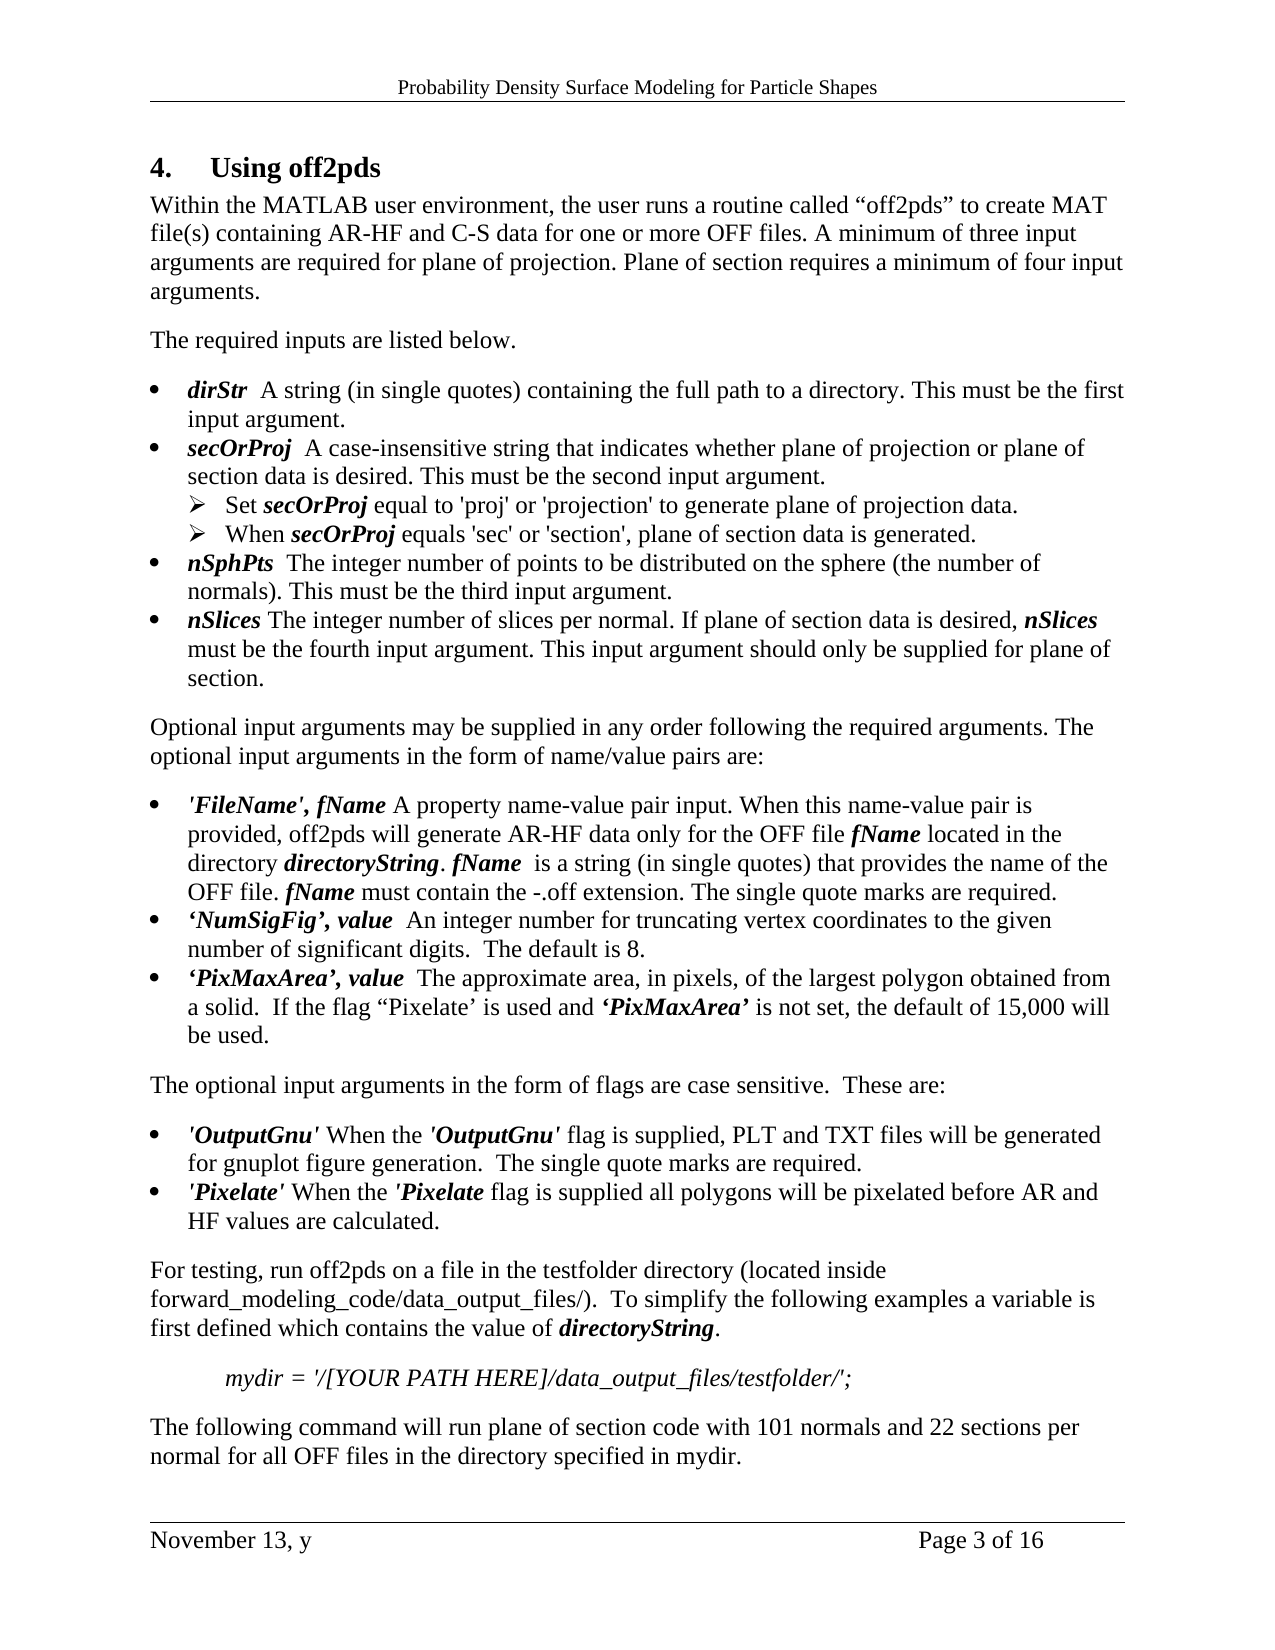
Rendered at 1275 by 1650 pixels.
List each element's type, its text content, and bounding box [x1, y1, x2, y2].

list ‘NumSigFig’, value An integer number for truncating vertex coordinates to the given number of significant digits. The default is 8. [150, 906, 1125, 963]
list 'Pixelate' When the 'Pixelate flag is supplied all polygons will be pixelated before AR and HF values are calculated. [150, 1177, 1125, 1235]
list 'OutputGnu' When the 'OutputGnu' flag is supplied, PLT and TXT files will be generated for gnuplot figure generation. The single quote marks are required. [150, 1120, 1125, 1177]
subtitle Using off2pds [150, 150, 1125, 183]
list secOrProj A case-insensitive string that indicates whether plane of projection or plane of section data is desired. This must be the second input argument. [150, 433, 1125, 490]
text The required inputs are listed below. [150, 326, 1125, 354]
list nSphPts The integer number of points to be distributed on the sphere (the number of normals). This must be the third input argument. [150, 548, 1125, 605]
text Within the MATLAB user environment, the user runs a routine called “off2pds” to create MAT file(s) containing AR-HF and C-S data for one or more OFF files. A minimum of three input arguments are required for plane of projection. Plane of section requires a minimum of four input arguments. [150, 190, 1125, 305]
text Optional input arguments may be supplied in any order following the required arguments. The optional input arguments in the form of name/value pairs are: [150, 712, 1125, 770]
list dirStr A string (in single quotes) containing the full path to a directory. This must be the first input argument. [150, 375, 1125, 433]
text The following command will run plane of section code with 101 normals and 22 sections per normal for all OFF files in the directory specified in mydir. [150, 1412, 1125, 1470]
text mydir = '/[YOUR PATH HERE]/data_output_files/testfolder/'; [225, 1363, 1125, 1391]
list ‘PixMaxArea’, value The approximate area, in pixels, of the largest polygon obtained from a solid. If the flag “Pixelate’ is used and ‘PixMaxArea’ is not set, the default of 15,000 will be used. [150, 963, 1125, 1049]
list nSlices The integer number of slices per normal. If plane of section data is desired, nSlices must be the fourth input argument. This input argument should only be supplied for plane of section. [150, 605, 1125, 691]
list Set secOrProj equal to 'proj' or 'projection' to generate plane of projection data. [187, 490, 1125, 519]
list 'FileName', fName A property name-value pair input. When this name-value pair is provided, off2pds will generate AR-HF data only for the OFF file fName located in the directory directoryString. fName is a string (in single quotes) that provides the name of the OFF file. fName must contain the -.off extension. The single quote marks are required. [150, 791, 1125, 906]
text For testing, run off2pds on a file in the testfolder directory (located inside forward_modeling_code/data_output_files/). To simplify the following examples a variable is first defined which contains the value of directoryString. [150, 1256, 1125, 1342]
text The optional input arguments in the form of flags are case sensitive. These are: [150, 1070, 1125, 1099]
list When secOrProj equals 'sec' or 'section', plane of section data is generated. [187, 519, 1125, 548]
